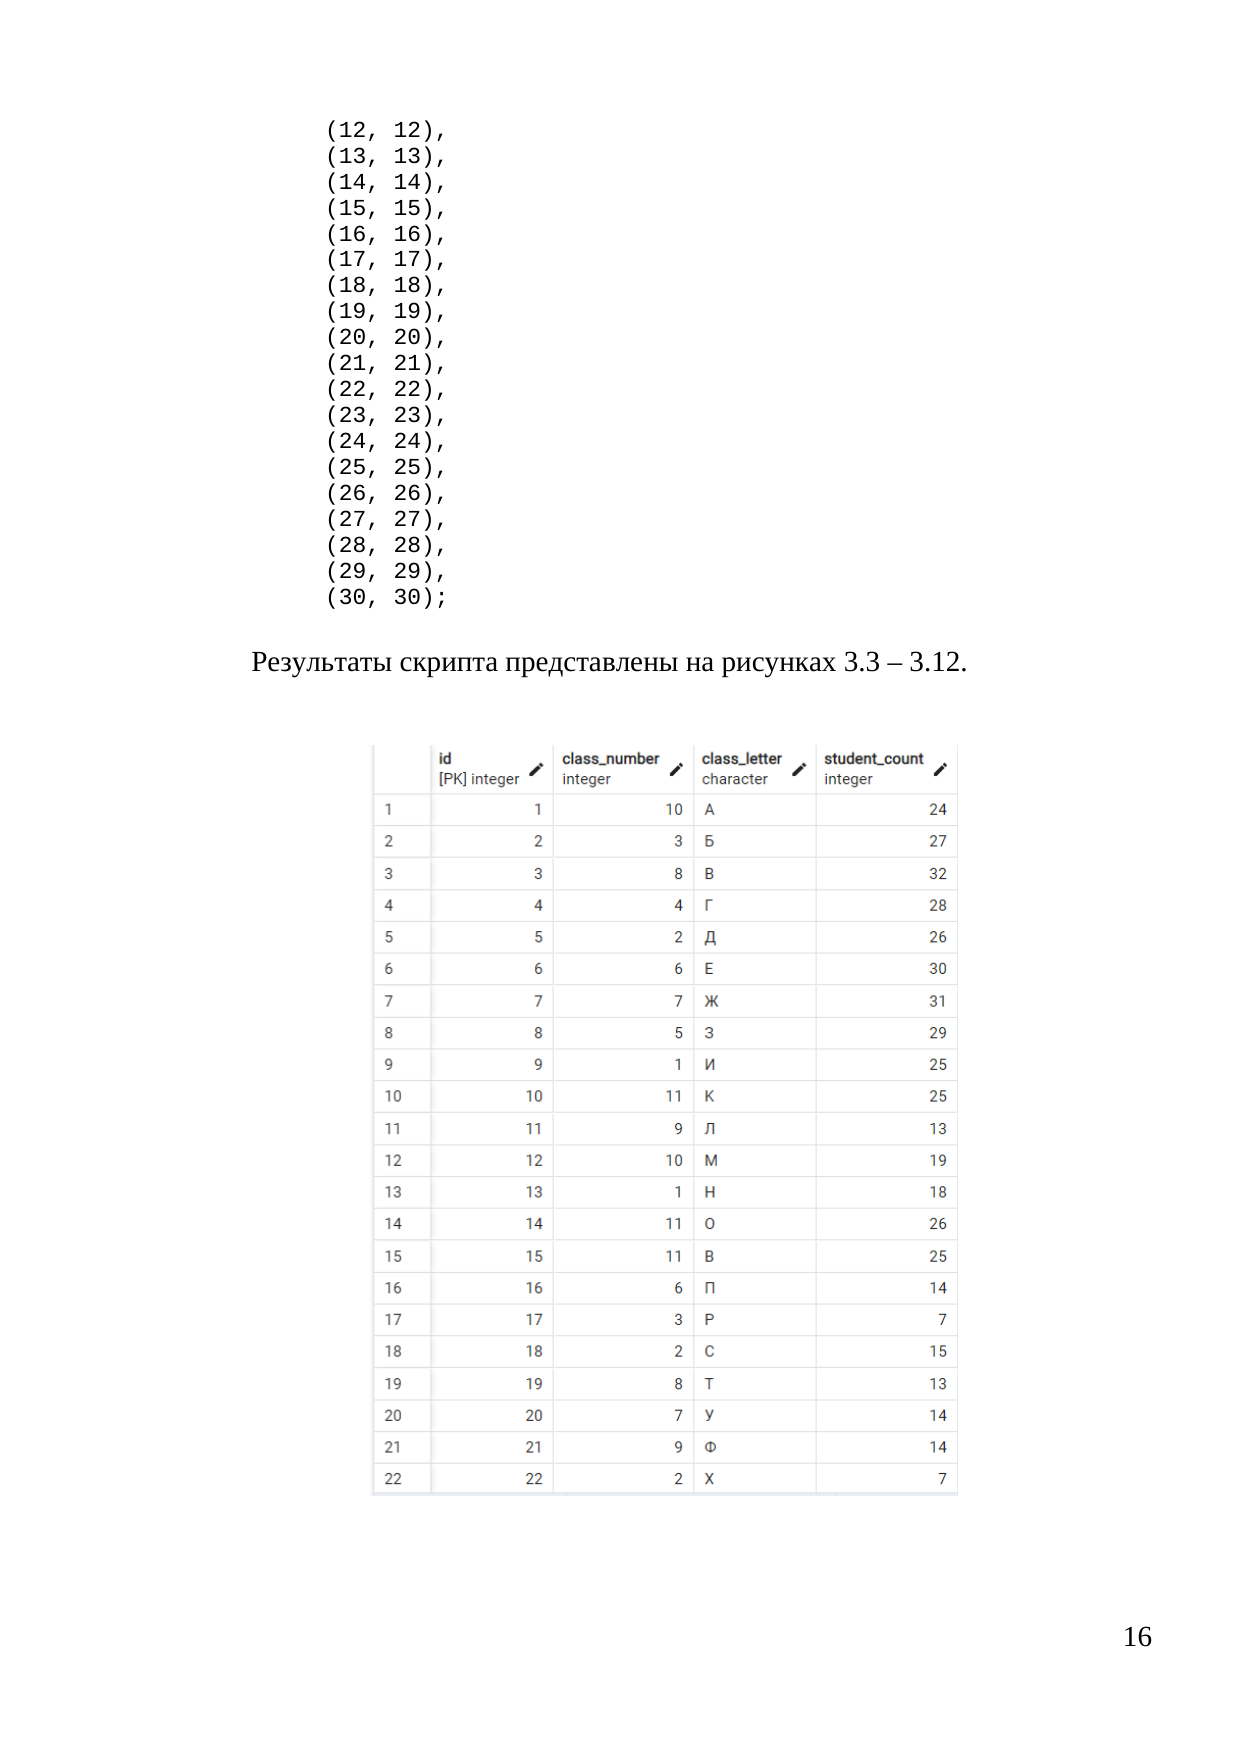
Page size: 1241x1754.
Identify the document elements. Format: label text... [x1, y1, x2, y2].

picture [370, 745, 959, 1496]
text (15, 15), [177, 196, 1152, 222]
text (20, 20), [177, 326, 1152, 352]
text (17, 17), [177, 248, 1152, 274]
text (18, 18), [177, 274, 1152, 300]
text (30, 30); [177, 585, 1152, 611]
text (13, 13), [177, 144, 1152, 170]
text Результаты скрипта представлены на рисунках 3.3 – 3.12. [177, 644, 1152, 678]
text (21, 21), [177, 352, 1152, 377]
text (26, 26), [177, 481, 1152, 507]
text (14, 14), [177, 170, 1152, 196]
text (23, 23), [177, 403, 1152, 429]
text (27, 27), [177, 507, 1152, 533]
text (19, 19), [177, 300, 1152, 326]
text (16, 16), [177, 222, 1152, 248]
text (22, 22), [177, 377, 1152, 403]
text (29, 29), [177, 559, 1152, 585]
text (12, 12), [177, 118, 1152, 144]
text (24, 24), [177, 429, 1152, 455]
text (25, 25), [177, 455, 1152, 481]
text (28, 28), [177, 533, 1152, 559]
